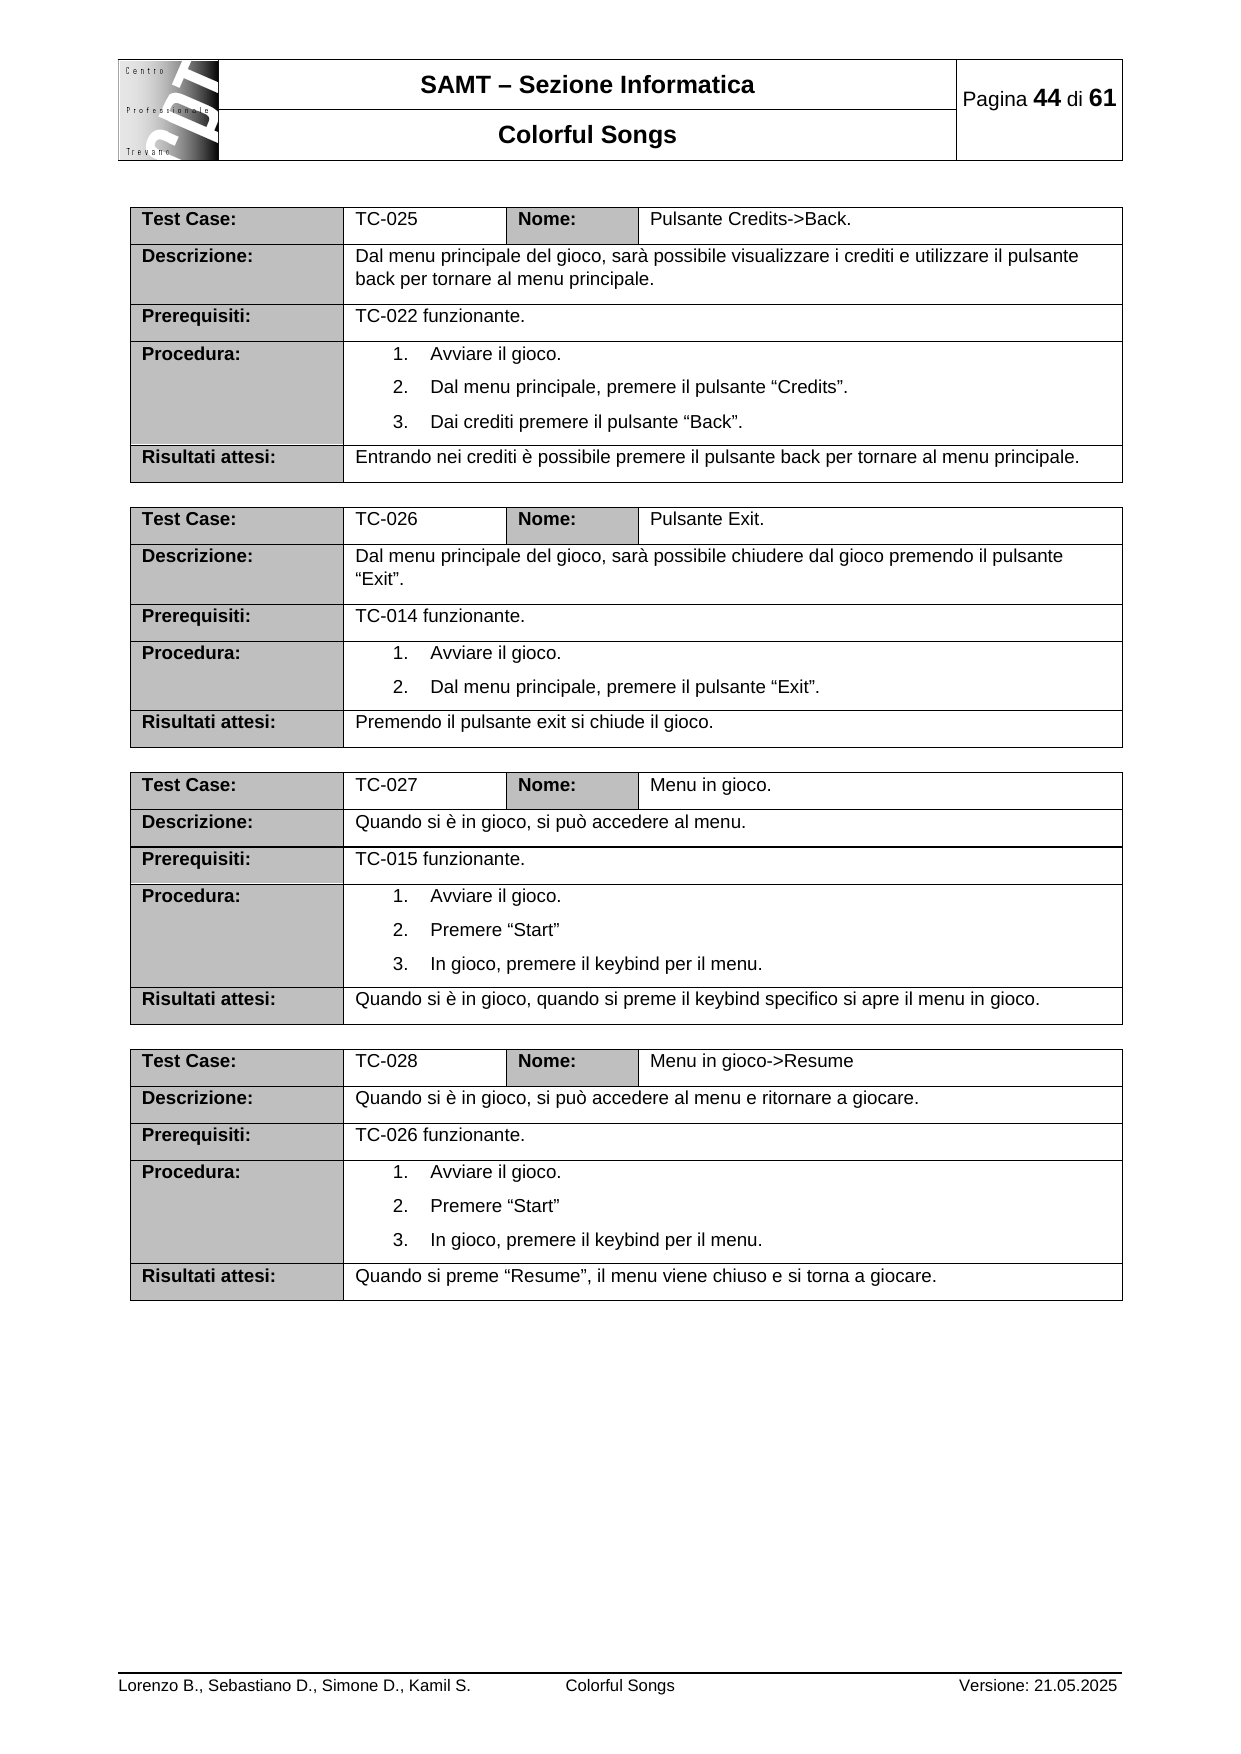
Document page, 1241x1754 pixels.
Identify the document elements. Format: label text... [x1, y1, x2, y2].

table_cell Premendo il pulsante exit si chiude il gioco. [344, 711, 1122, 747]
table_header Pulsante Credits->Back. [639, 208, 1122, 244]
table_cell Risultati attesi: [131, 711, 343, 747]
table_cell Procedura: [131, 642, 343, 710]
table_header TC-027 [344, 773, 506, 809]
table_cell Descrizione: [131, 545, 343, 604]
table_header Nome: [507, 1050, 638, 1086]
table_cell Procedura: [131, 342, 343, 444]
table_header TC-025 [344, 208, 506, 244]
table_cell Descrizione: [131, 245, 343, 304]
table_cell Avviare il gioco. Dal menu principale, premere il pulsante “Exit”. [344, 642, 1122, 710]
table_header Test Case: [131, 508, 343, 544]
table_header Test Case: [131, 1050, 343, 1086]
table_header Nome: [507, 508, 638, 544]
table_cell Quando si è in gioco, quando si preme il keybind specifico si apre il menu in gioco. [344, 988, 1122, 1024]
table_cell Prerequisiti: [131, 1124, 343, 1160]
table_cell Descrizione: [131, 1087, 343, 1123]
table_header Nome: [507, 773, 638, 809]
table_cell Procedura: [131, 1161, 343, 1263]
table_cell Quando si preme “Resume”, il menu viene chiuso e si torna a giocare. [344, 1264, 1122, 1300]
table_cell Prerequisiti: [131, 848, 343, 883]
table_cell Avviare il gioco. Premere “Start” In gioco, premere il keybind per il menu. [344, 1161, 1122, 1263]
table_header Menu in gioco->Resume [639, 1050, 1122, 1086]
table_cell Prerequisiti: [131, 605, 343, 641]
table_header TC-028 [344, 1050, 506, 1086]
table_header TC-026 [344, 508, 506, 544]
table_header Test Case: [131, 208, 343, 244]
table_cell Descrizione: [131, 810, 343, 846]
table_cell TC-014 funzionante. [344, 605, 1122, 641]
table_cell Risultati attesi: [131, 988, 343, 1024]
table_cell Risultati attesi: [131, 446, 343, 482]
table_header Menu in gioco. [639, 773, 1122, 809]
table_cell TC-026 funzionante. [344, 1124, 1122, 1160]
table_cell TC-015 funzionante. [344, 848, 1122, 883]
table_cell Procedura: [131, 885, 343, 987]
table_cell Avviare il gioco. Dal menu principale, premere il pulsante “Credits”. Dai crediti premere il pulsante “Back”. [344, 342, 1122, 444]
table_cell Quando si è in gioco, si può accedere al menu e ritornare a giocare. [344, 1087, 1122, 1123]
table_cell Risultati attesi: [131, 1264, 343, 1300]
table_header Nome: [507, 208, 638, 244]
table_cell Dal menu principale del gioco, sarà possibile chiudere dal gioco premendo il pulsante “Exit”. [344, 545, 1122, 604]
table_cell Prerequisiti: [131, 305, 343, 341]
picture [118, 60, 219, 160]
table_cell Dal menu principale del gioco, sarà possibile visualizzare i crediti e utilizzare il pulsante back per tornare al menu principale. [344, 245, 1122, 304]
table_cell TC-022 funzionante. [344, 305, 1122, 341]
table_header Pulsante Exit. [639, 508, 1122, 544]
table_cell Avviare il gioco. Premere “Start” In gioco, premere il keybind per il menu. [344, 885, 1122, 987]
table_cell Entrando nei crediti è possibile premere il pulsante back per tornare al menu principale. [344, 446, 1122, 482]
table_header Test Case: [131, 773, 343, 809]
table_cell Quando si è in gioco, si può accedere al menu. [344, 810, 1122, 846]
